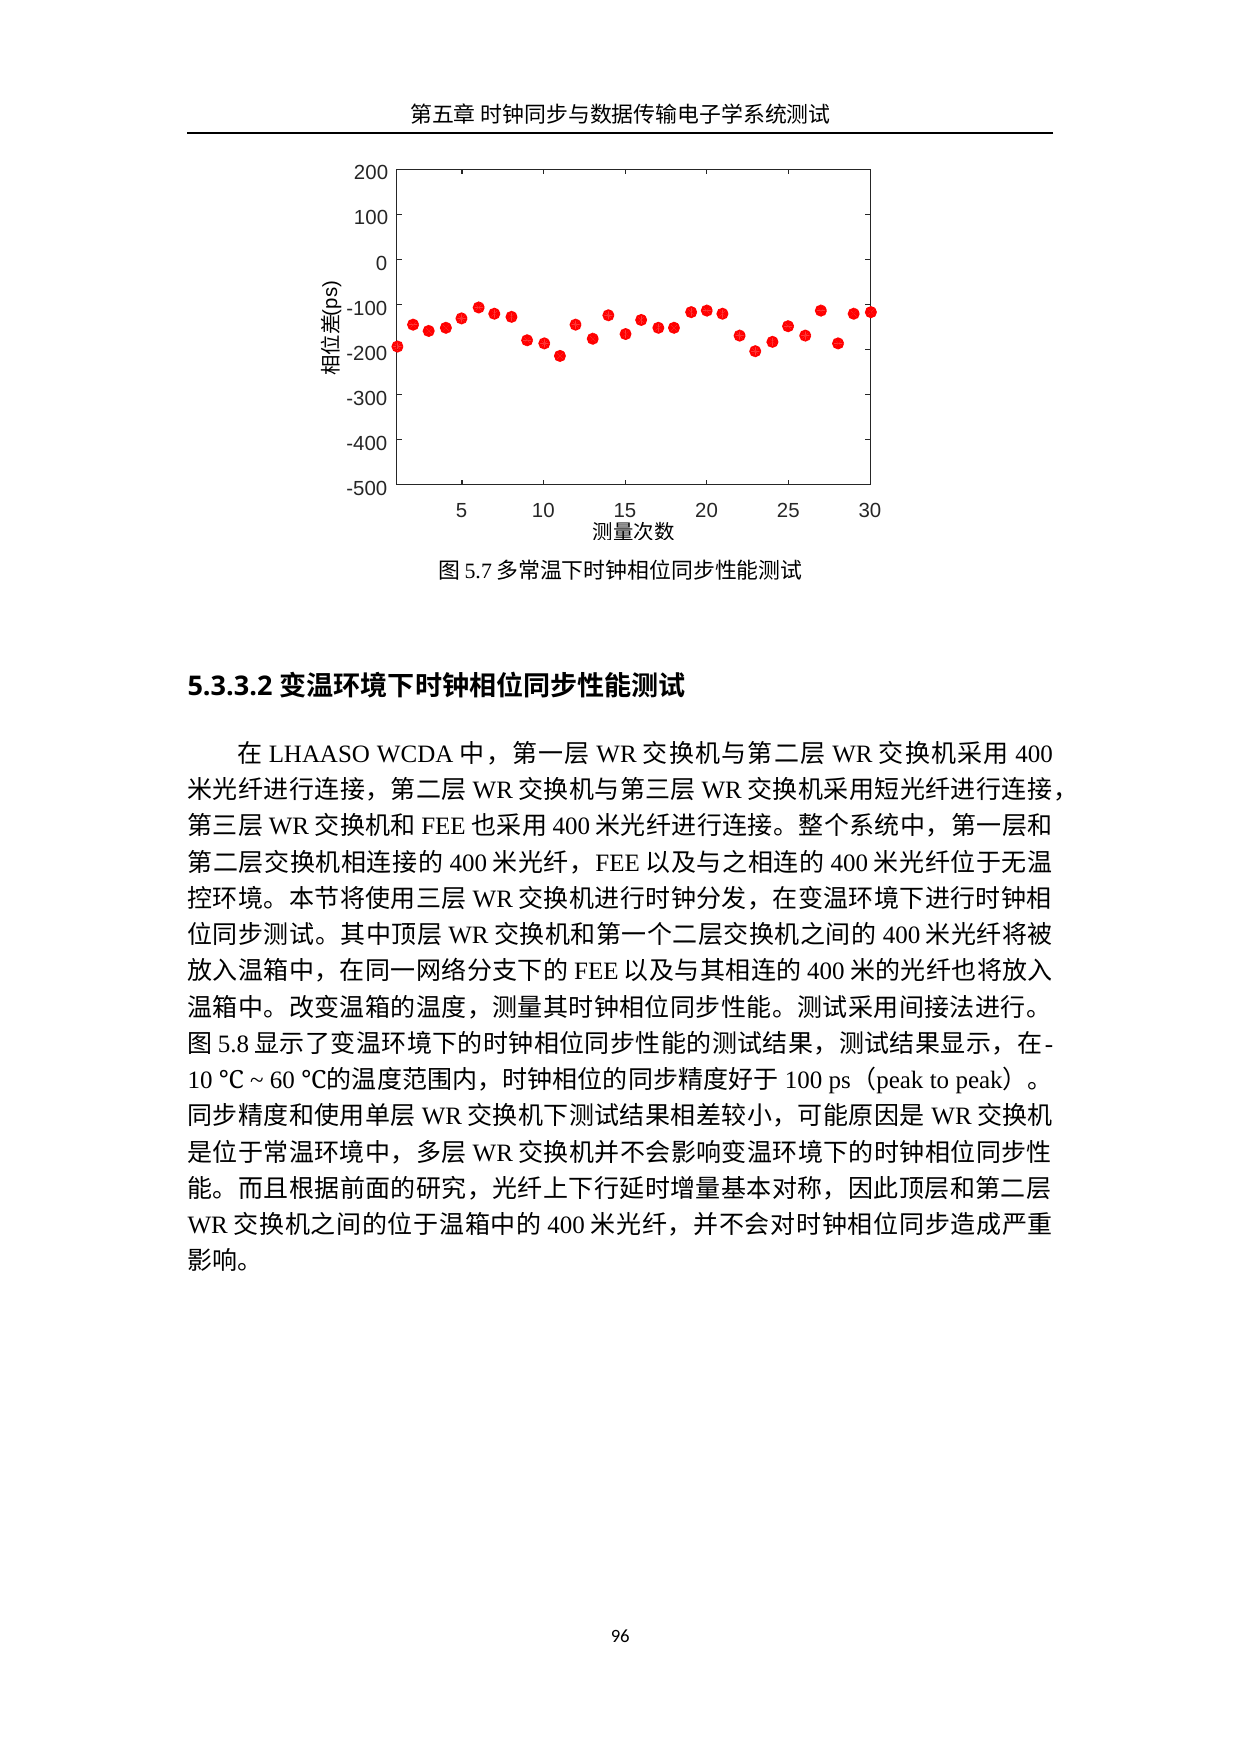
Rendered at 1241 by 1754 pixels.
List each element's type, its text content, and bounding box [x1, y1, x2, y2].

text 在LHAASO WCDA中，第一层WR交换机与第二层WR交换机采用400米光纤进行连接，第二层WR交换机与第三层WR交换机采用短光纤进行连接，第三层WR交换机和FEE也采用400米光纤进行连接。整个系统中，第一层和第二层交换机相连接的400米光纤，FEE以及与之相连的400米光纤位于无温控环境。本节将使用三层WR交换机进行时钟分发，在变温环境下进行时钟相位同步测试。其中顶层WR交换机和第一个二层交换机之间的400米光纤将被放入温箱中，在同一网络分支下的FEE以及与其相连的400米的光纤也将放入温箱中。改变温箱的温度，测量其时钟相位同步性能。测试采用间接法进行。图5.8显示了变温环境下的时钟相位同步性能的测试结果，测试结果显示，在-10 ℃ ~ 60 ℃的温度范围内，时钟相位的同步精度好于100 ps（peak to peak）。同步精度和使用单层WR交换机下测试结果相差较小，可能原因是WR交换机是位于常温环境中，多层WR交换机并不会影响变温环境下的时钟相位同步性能。而且根据前面的研究，光纤上下行延时增量基本对称，因此顶层和第二层WR交换机之间的位于温箱中的400米光纤，并不会对时钟相位同步造成严重影响。 [187, 733, 1053, 1277]
title 5.3.3.2 变温环境下时钟相位同步性能测试 [187, 648, 1053, 721]
text 图5.7多常温下时钟相位同步性能测试 [187, 551, 1053, 587]
